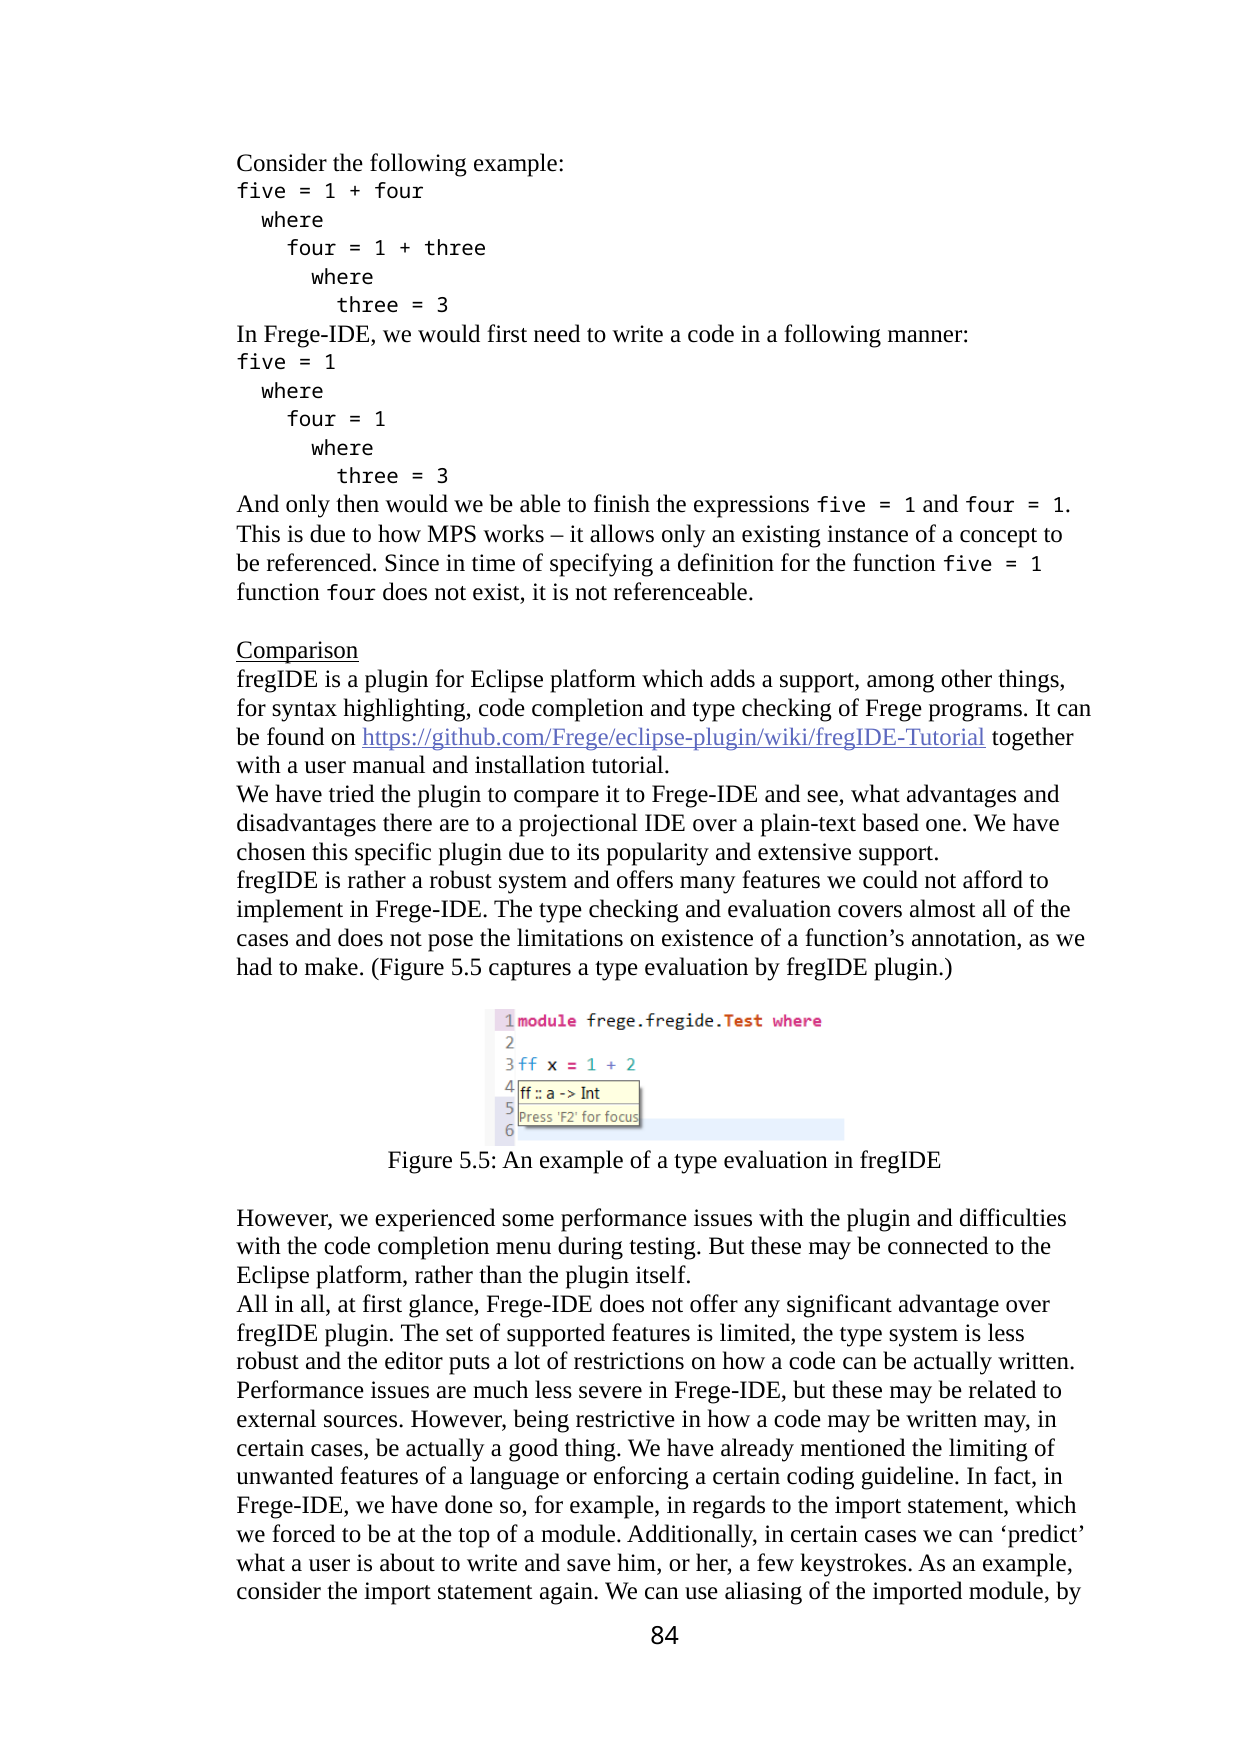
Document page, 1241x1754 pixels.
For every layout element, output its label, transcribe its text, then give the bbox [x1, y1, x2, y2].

text In Frege-IDE, we would first need to write a code in a following manner: [236, 319, 1092, 347]
text And only then would we be able to finish the expressions five = 1 and four = 1. This is due to how MPS works – it allows only an existing instance of a concept to be referenced. Since in time of specifying a definition for the function five = 1 function four does not exist, it is not referenceable. [236, 489, 1092, 607]
text Figure 5.5: An example of a type evaluation in fregIDE [236, 1145, 1092, 1174]
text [236, 1289, 1092, 1605]
text Consider the following example: [236, 148, 1092, 176]
text Comparison [236, 636, 1092, 664]
text three = 3 [236, 290, 1092, 319]
text five = 1 + four [236, 176, 1092, 205]
text five = 1 [236, 347, 1092, 376]
text We have tried the plugin to compare it to Frege-IDE and see, what advantages and disadvantages there are to a projectional IDE over a plain-text based one. We have chosen this specific plugin due to its popularity and extensive support. [236, 779, 1092, 866]
text three = 3 [236, 461, 1092, 489]
picture [484, 1009, 845, 1146]
text where [236, 433, 1092, 461]
text fregIDE is rather a robust system and offers many features we could not afford to implement in Frege-IDE. The type checking and evaluation covers almost all of the cases and does not pose the limitations on existence of a function’s annotation, as we had to make. (Figure 5.5 captures a type evaluation by fregIDE plugin.) [236, 866, 1092, 981]
text However, we experienced some performance issues with the plugin and difficulties with the code completion menu during testing. But these may be connected to the Eclipse platform, rather than the plugin itself. [236, 1203, 1092, 1289]
text fregIDE is a plugin for Eclipse platform which adds a support, among other things, for syntax highlighting, code completion and type checking of Frege programs. It can be found on https://github.com/Frege/eclipse-plugin/wiki/fregIDE-Tutorial together with a user manual and installation tutorial. [236, 664, 1092, 779]
text four = 1 + three [236, 233, 1092, 262]
text where [236, 205, 1092, 233]
text where [236, 376, 1092, 404]
text where [236, 262, 1092, 290]
text four = 1 [236, 404, 1092, 433]
